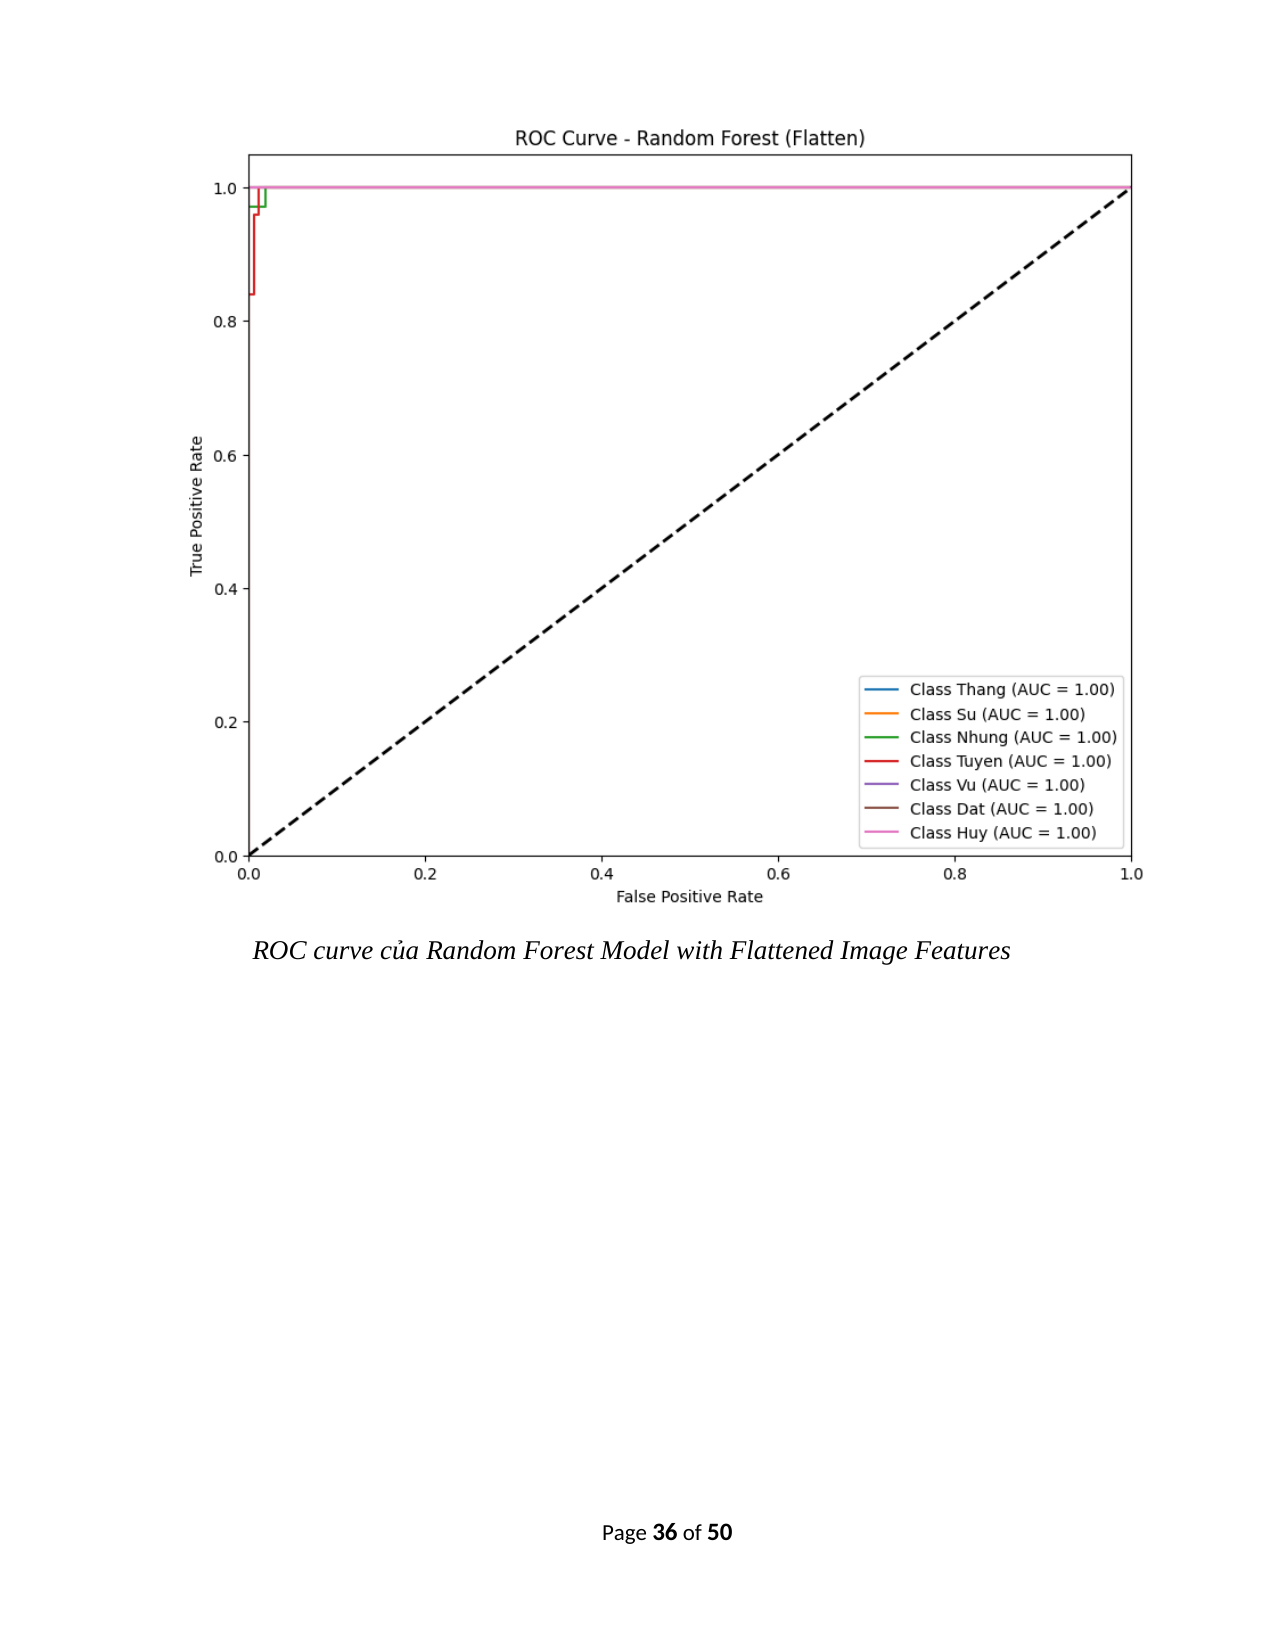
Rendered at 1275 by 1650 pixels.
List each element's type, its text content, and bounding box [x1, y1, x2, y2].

picture [179, 118, 1155, 916]
text ROC curve của Random Forest Model with Flattened Image Features [177, 934, 1157, 966]
